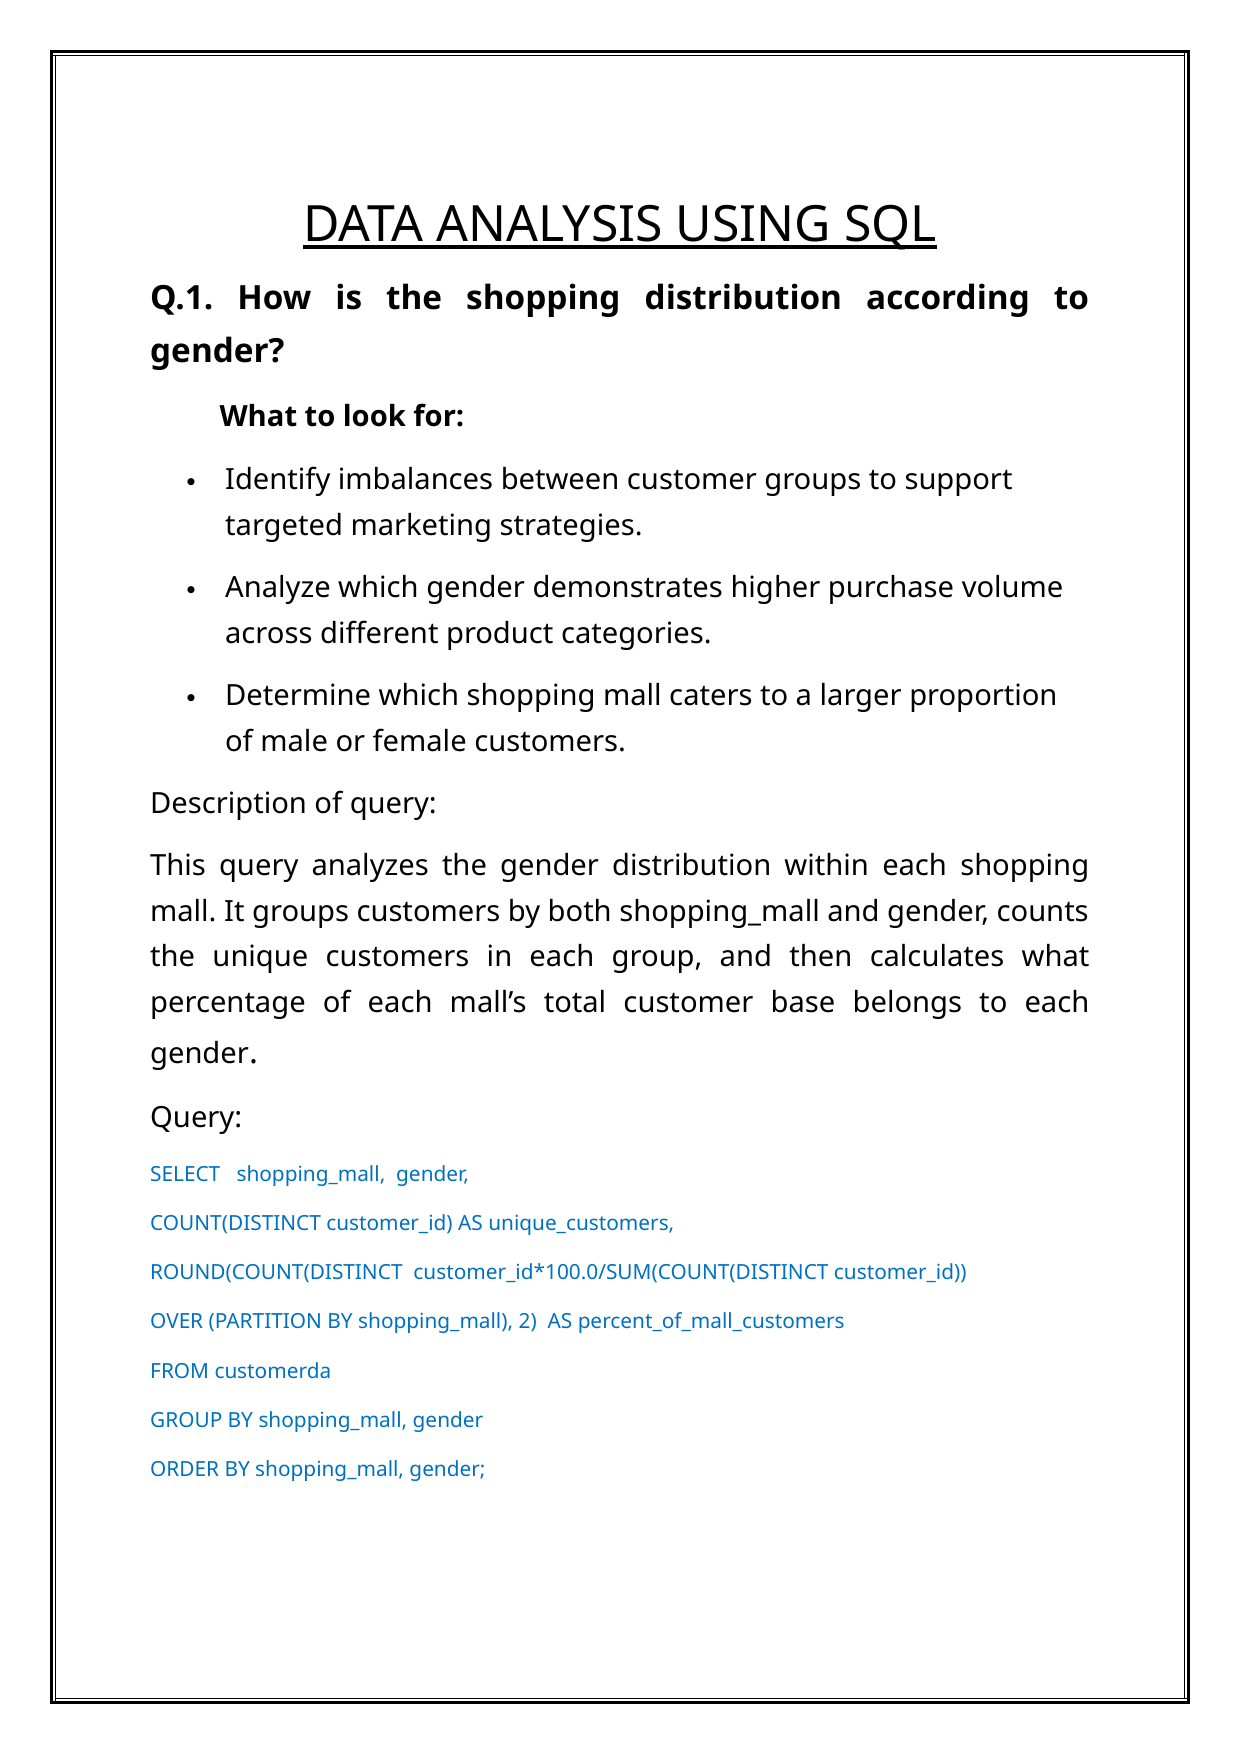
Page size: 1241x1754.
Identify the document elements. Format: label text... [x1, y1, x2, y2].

text OVER (PARTITION BY shopping_mall), 2) AS percent_of_mall_customers [150, 1307, 1090, 1335]
text SELECT shopping_mall, gender, [150, 1159, 1090, 1187]
text COUNT(DISTINCT customer_id) AS unique_customers, [150, 1208, 1090, 1237]
text FROM customerda [150, 1356, 1090, 1384]
text ORDER BY shopping_mall, gender; [150, 1454, 1090, 1483]
text What to look for: [150, 395, 1090, 435]
text ROUND(COUNT(DISTINCT customer_id*100.0/SUM(COUNT(DISTINCT customer_id)) [150, 1257, 1090, 1286]
list Analyze which gender demonstrates higher purchase volume across different product categories. [187, 566, 1090, 652]
text GROUP BY shopping_mall, gender [150, 1405, 1090, 1434]
text Query: [150, 1097, 1090, 1136]
subtitle DATA ANALYSIS USING SQL [150, 187, 1090, 256]
list Determine which shopping mall caters to a larger proportion of male or female customers. [187, 674, 1090, 759]
text Description of query: [150, 782, 1090, 822]
text This query analyzes the gender distribution within each shopping mall. It groups customers by both shopping_mall and gender, counts the unique customers in each group, and then calculates what percentage of each mall’s total customer base belongs to each gender. [150, 844, 1090, 1073]
list Identify imbalances between customer groups to support targeted marketing strategies. [187, 458, 1090, 544]
text Q.1. How is the shopping distribution according to gender? [150, 274, 1090, 372]
